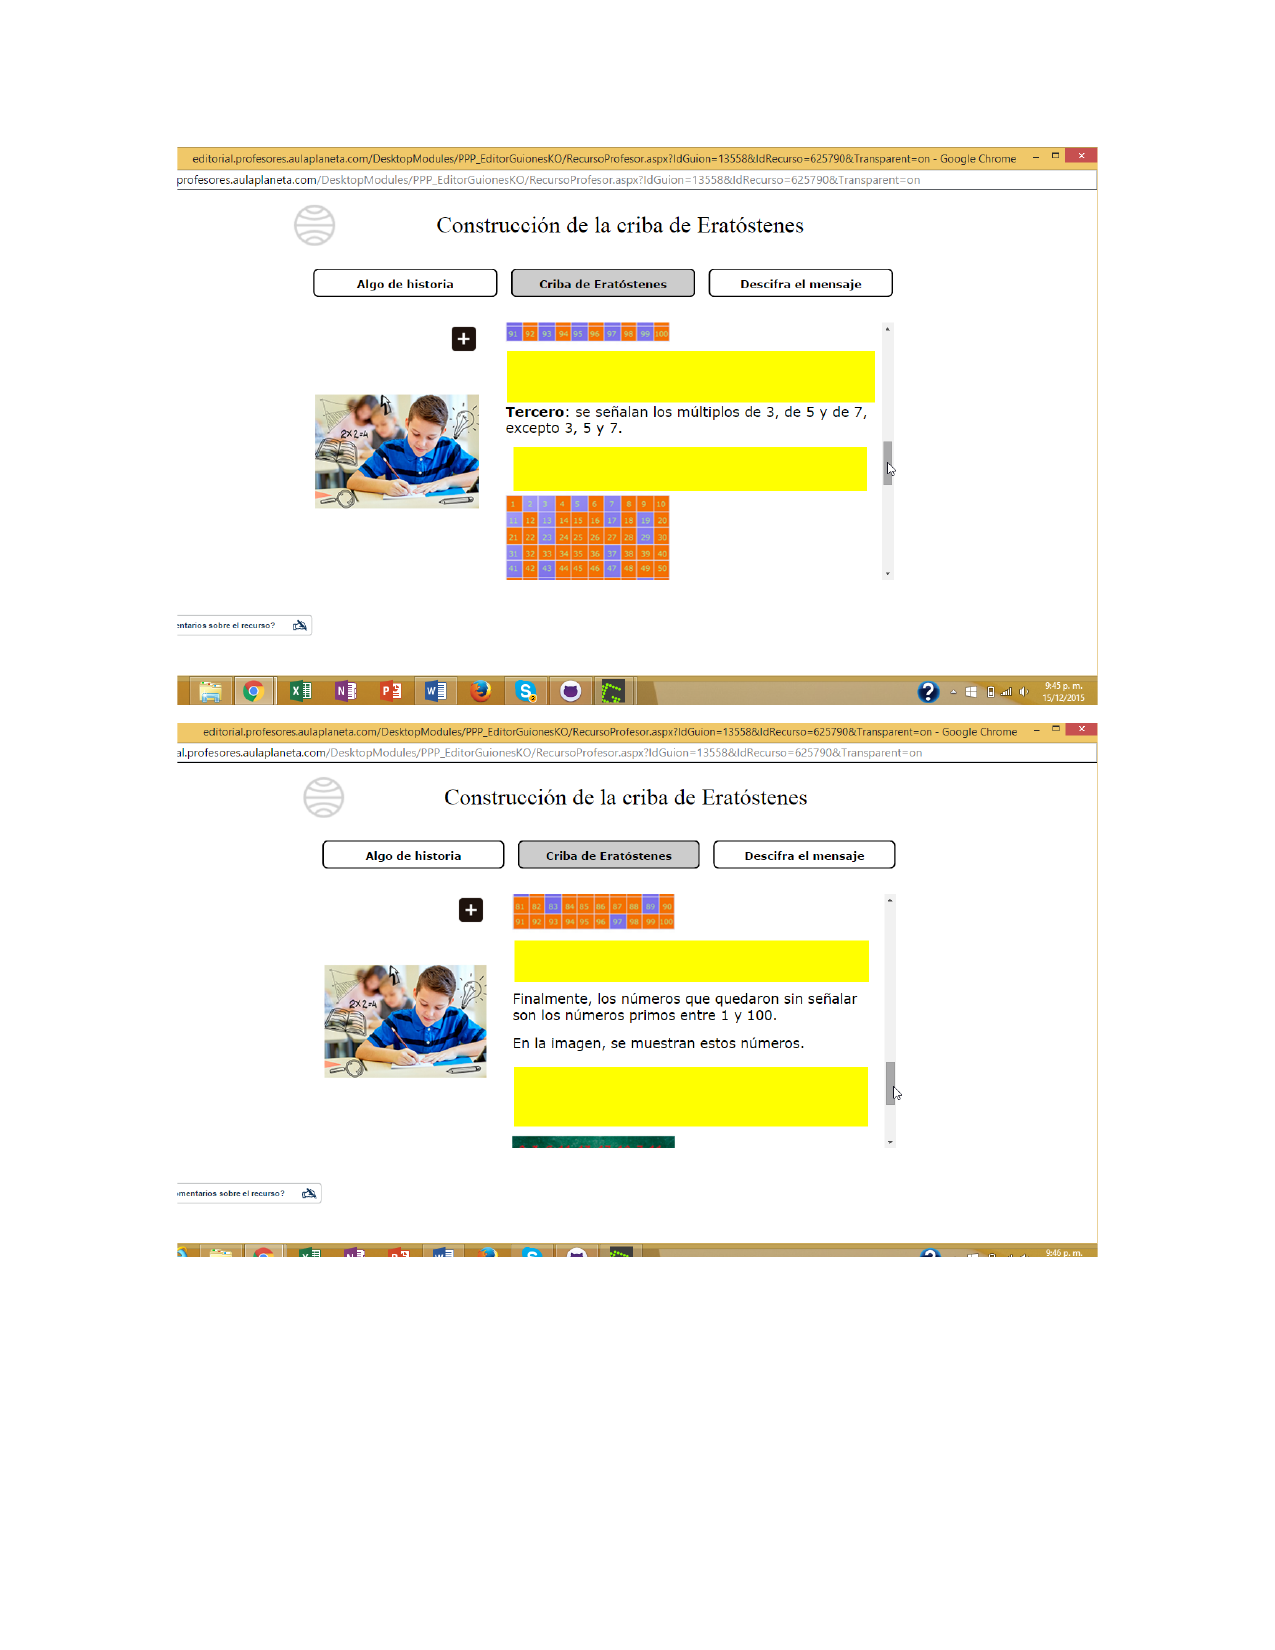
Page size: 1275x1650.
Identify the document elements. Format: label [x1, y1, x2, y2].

picture [528, 1252, 536, 1257]
picture [177, 723, 1098, 1257]
picture [177, 147, 1098, 705]
